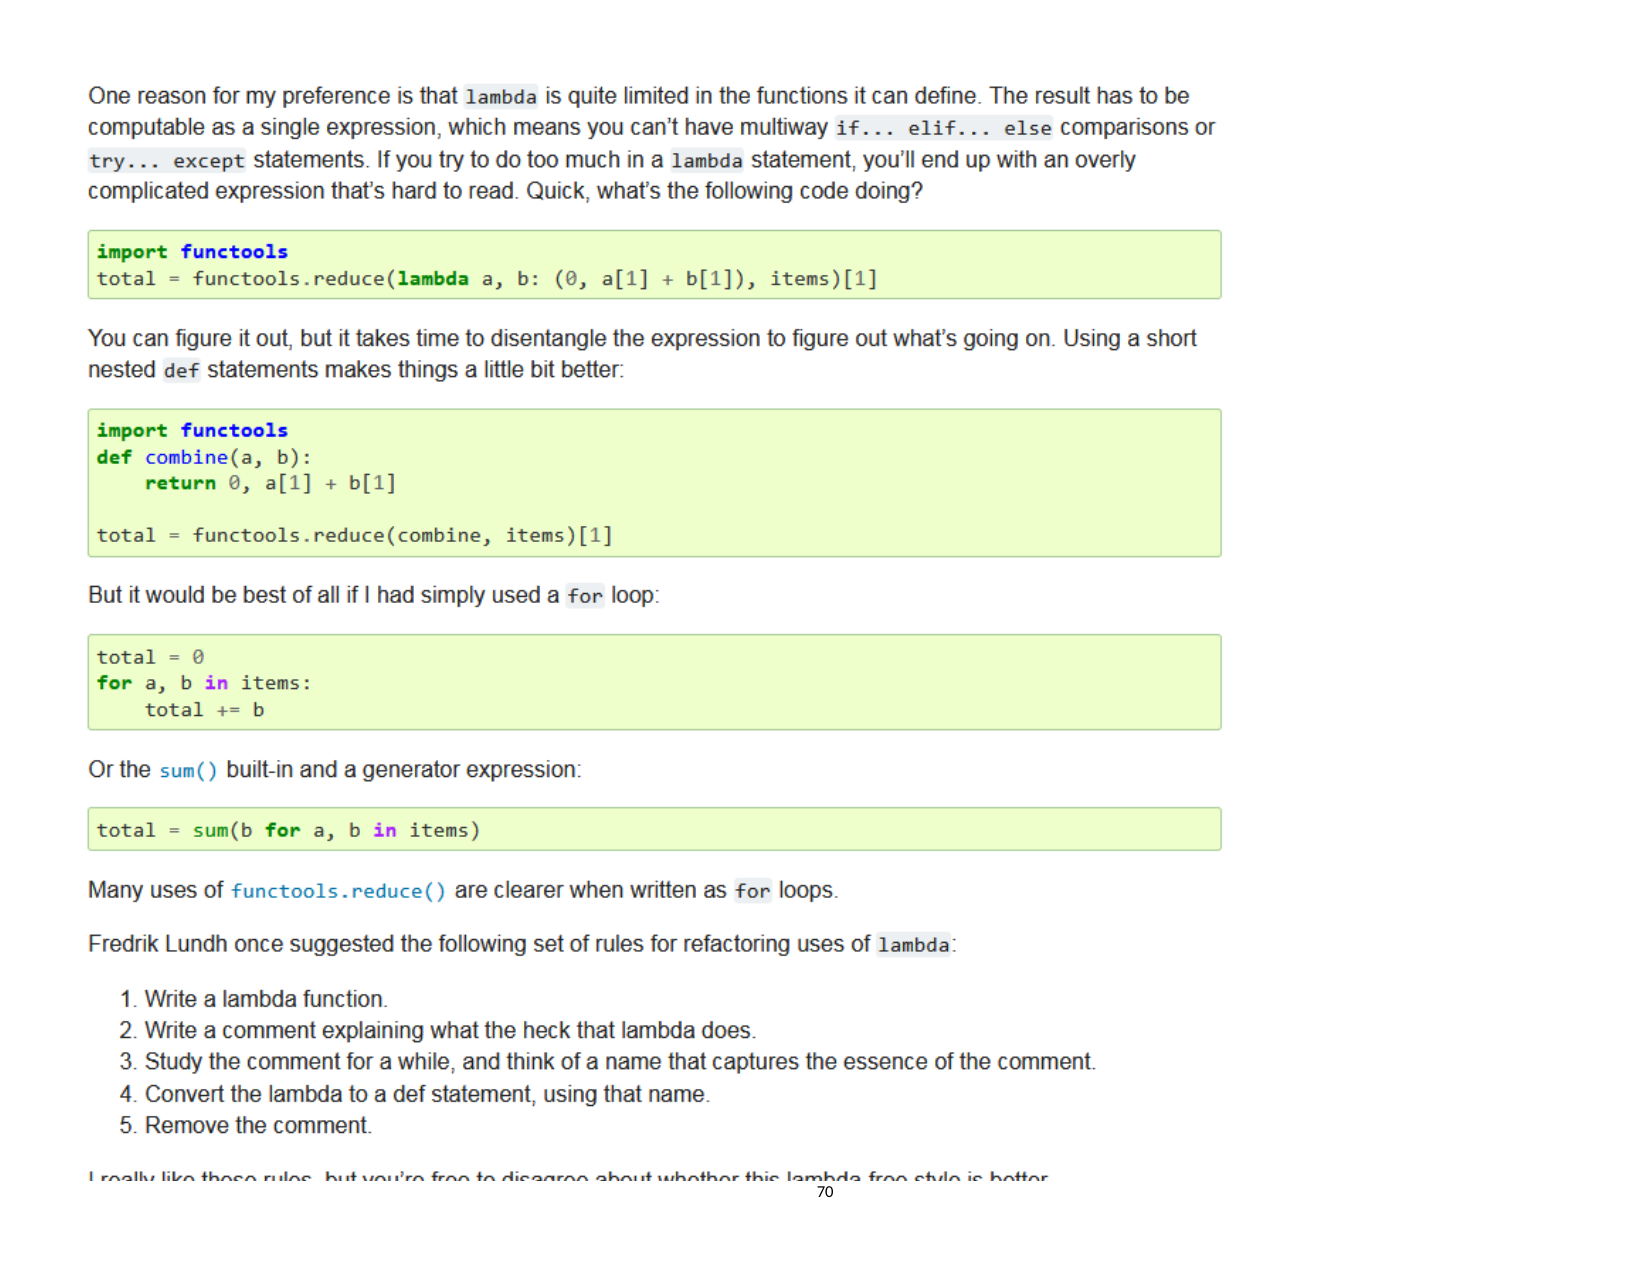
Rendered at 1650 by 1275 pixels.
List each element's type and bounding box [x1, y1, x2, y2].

picture [75, 75, 1232, 1181]
